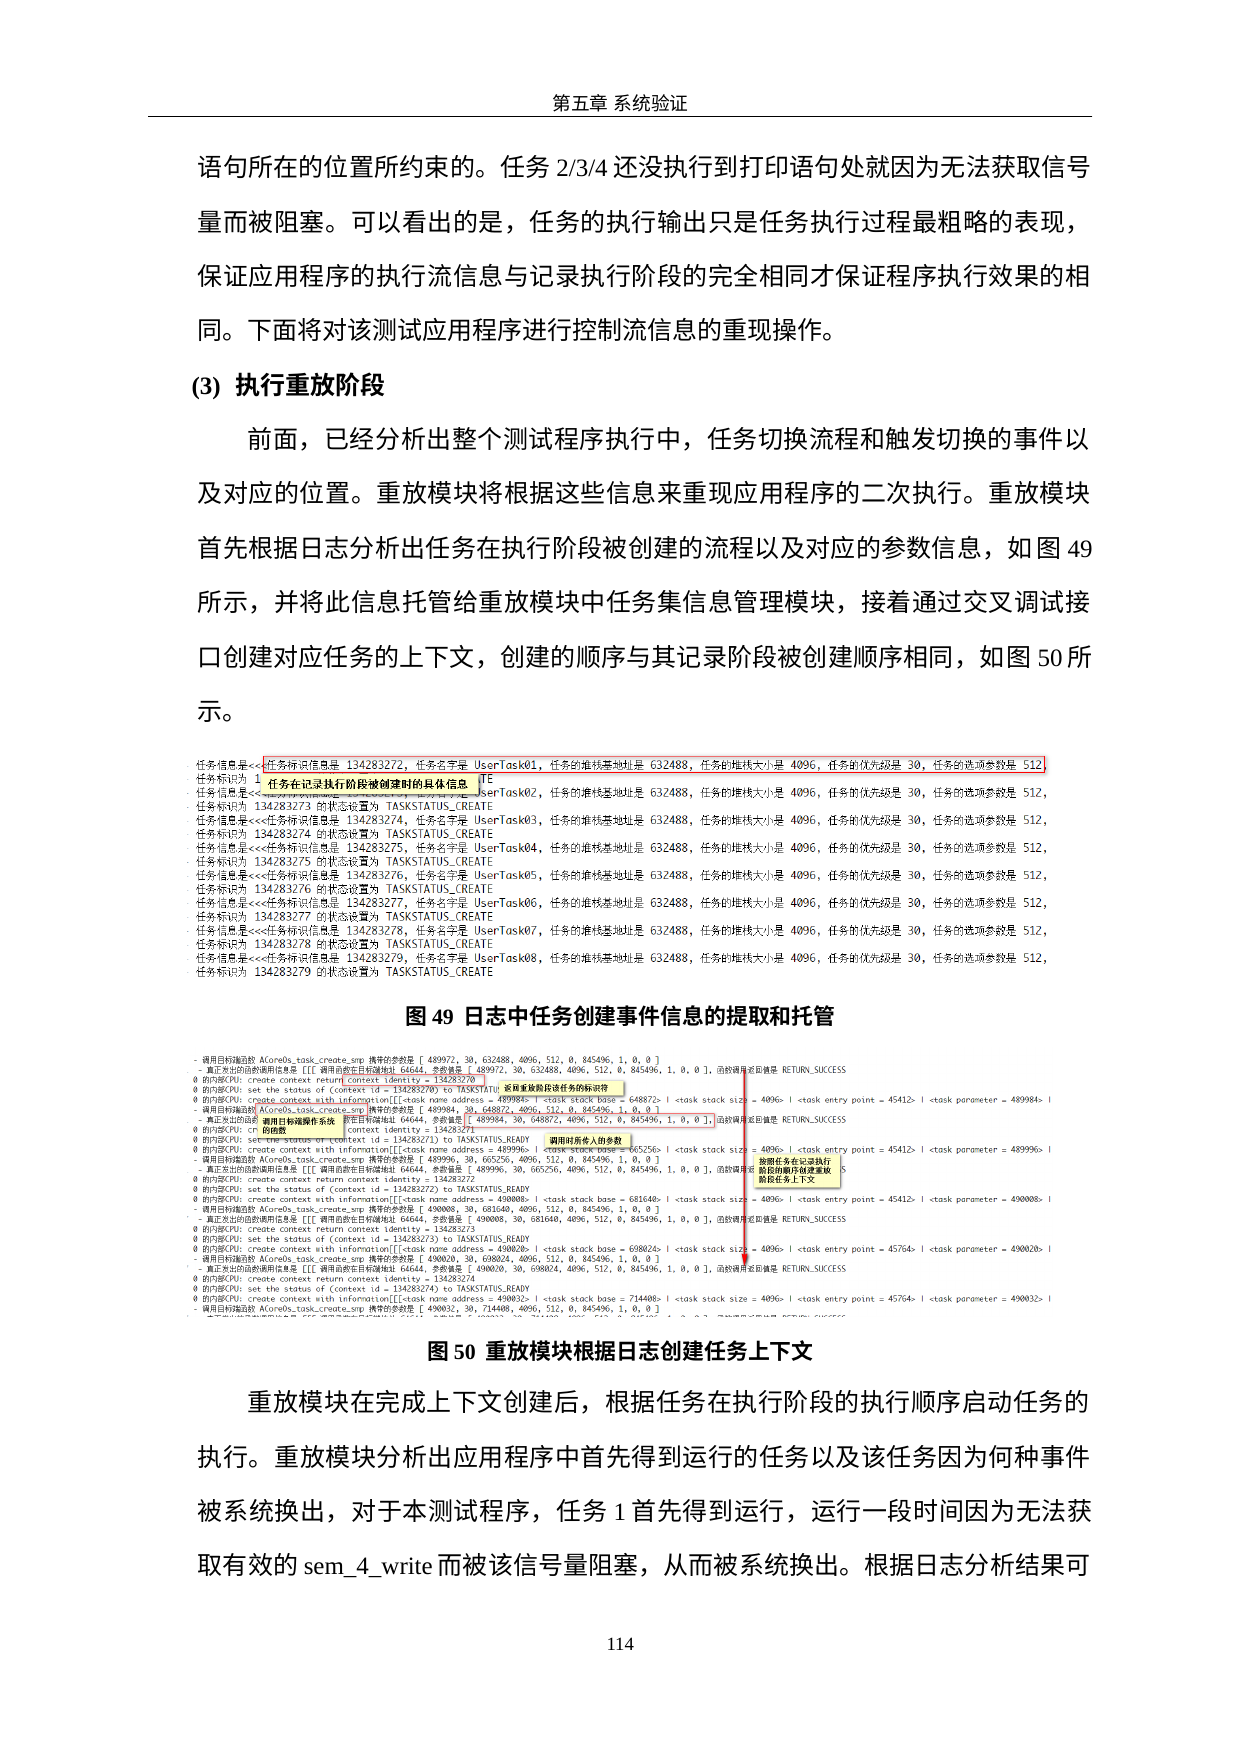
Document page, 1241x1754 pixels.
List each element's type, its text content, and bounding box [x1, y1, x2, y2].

text 前面，已经分析出整个测试程序执行中，任务切换流程和触发切换的事件以及对应的位置。重放模块将根据这些信息来重现应用程序的二次执行。重放模块首先根据日志分析出任务在执行阶段被创建的流程以及对应的参数信息，如图 49所示，并将此信息托管给重放模块中任务集信息管理模块，接着通过交叉调试接口创建对应任务的上下文，创建的顺序与其记录阶段被创建顺序相同，如图 50所示。 [198, 419, 1092, 728]
list 执行重放阶段 [191, 365, 1092, 401]
text 图 49 日志中任务创建事件信息的提取和托管 [148, 999, 1092, 1031]
picture [187, 745, 1053, 982]
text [198, 1383, 1092, 1582]
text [198, 148, 1092, 347]
text 图 50 重放模块根据日志创建任务上下文 [148, 1334, 1092, 1366]
picture [187, 1047, 1053, 1317]
